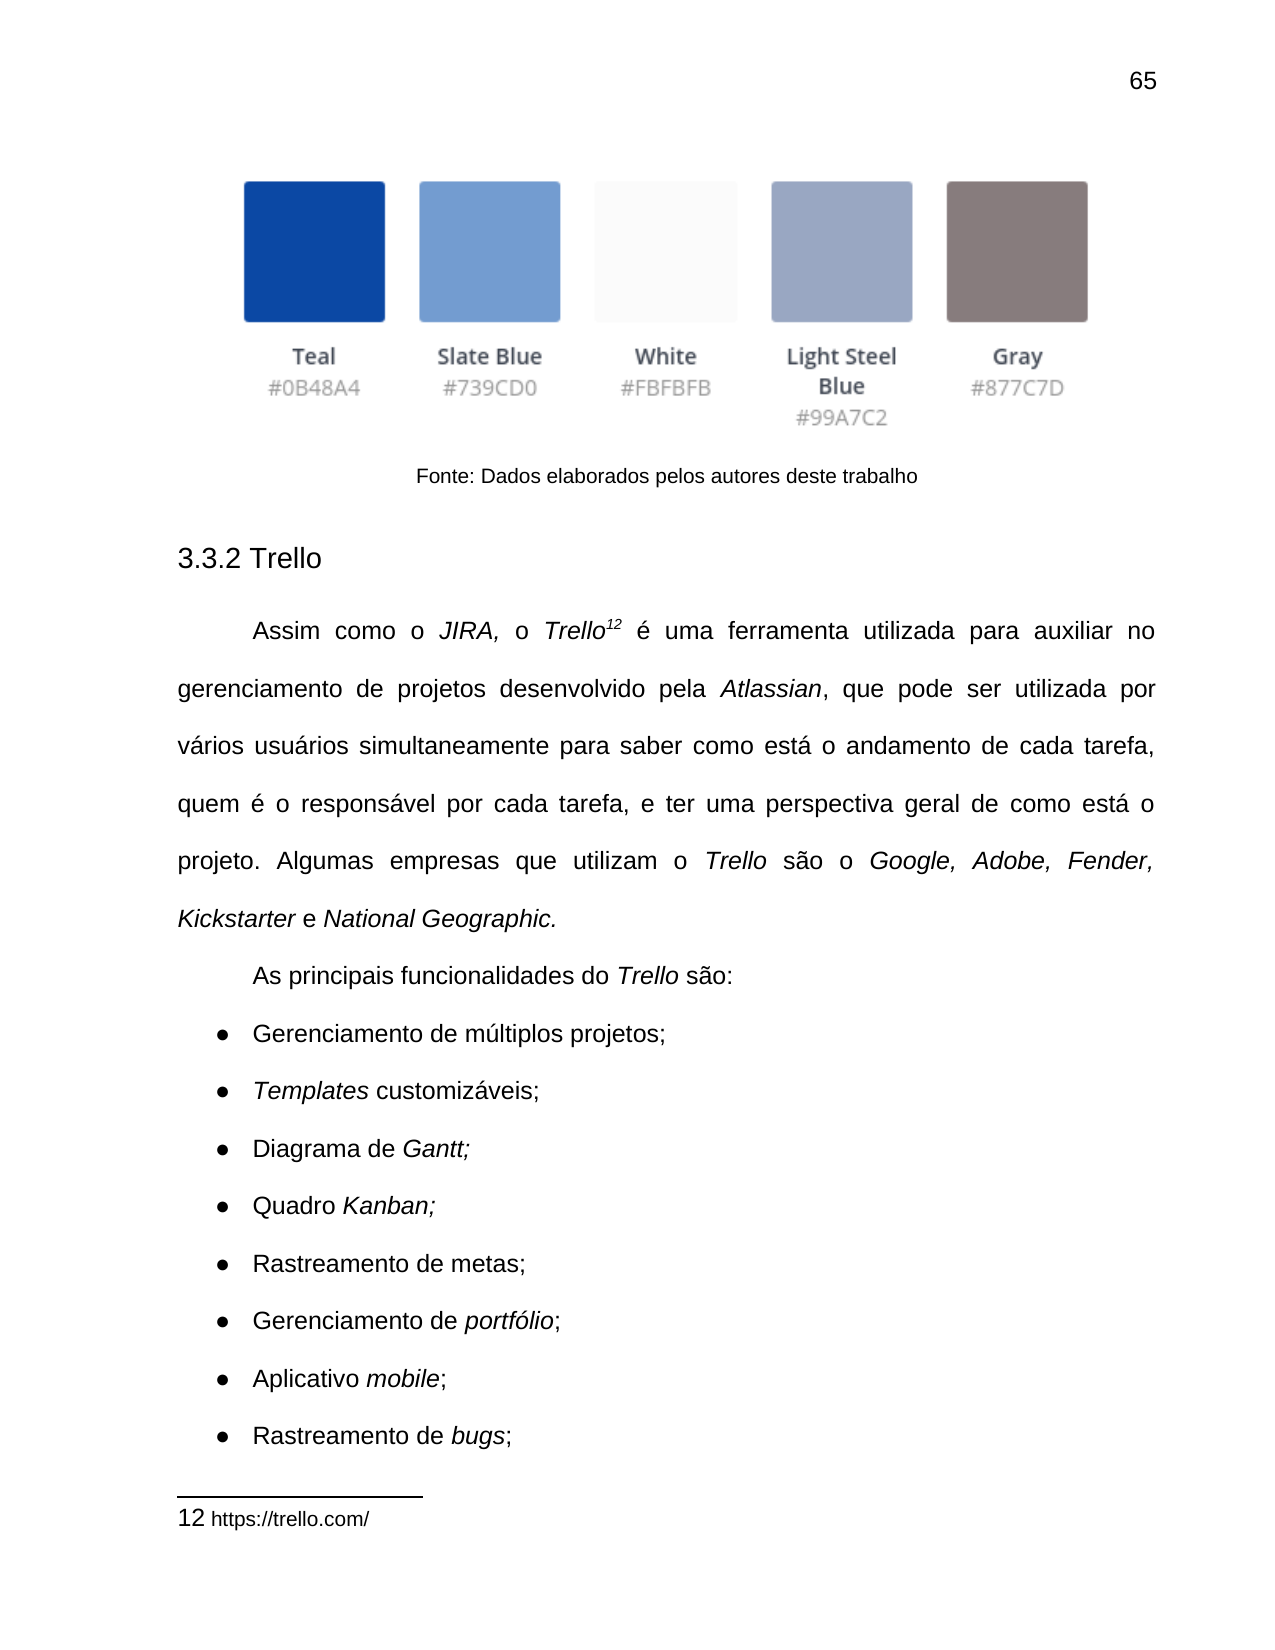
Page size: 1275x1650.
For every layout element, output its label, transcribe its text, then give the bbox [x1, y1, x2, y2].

list Templates customizáveis; [215, 1076, 1157, 1105]
text As principais funcionalidades do Trello são: [177, 961, 1157, 990]
list Gerenciamento de múltiplos projetos; [215, 1019, 1157, 1047]
picture [235, 177, 1099, 435]
text Fonte: Dados elaborados pelos autores deste trabalho [177, 464, 1157, 488]
text Assim como o JIRA, o Trello é uma ferramenta utilizada para auxiliar no gerenciamento de projetos desenvolvido pela Atlassian, que pode ser utilizada por vários usuários simultaneamente para saber como está o andamento de cada tarefa, quem é o responsável por cada tarefa, e ter uma perspectiva geral de como está o projeto. Algumas empresas que utilizam o Trello são o Google, Adobe, Fender, Kickstarter e National Geographic. [177, 616, 1157, 932]
list Gerenciamento de portfólio; [215, 1306, 1157, 1335]
list Quadro Kanban; [215, 1191, 1157, 1220]
list Rastreamento de metas; [215, 1249, 1157, 1277]
list Rastreamento de bugs; [215, 1421, 1157, 1450]
subtitle 3.3.2 Trello [177, 541, 1157, 574]
list Aplicativo mobile; [215, 1364, 1157, 1392]
list Diagrama de Gantt; [215, 1134, 1157, 1162]
